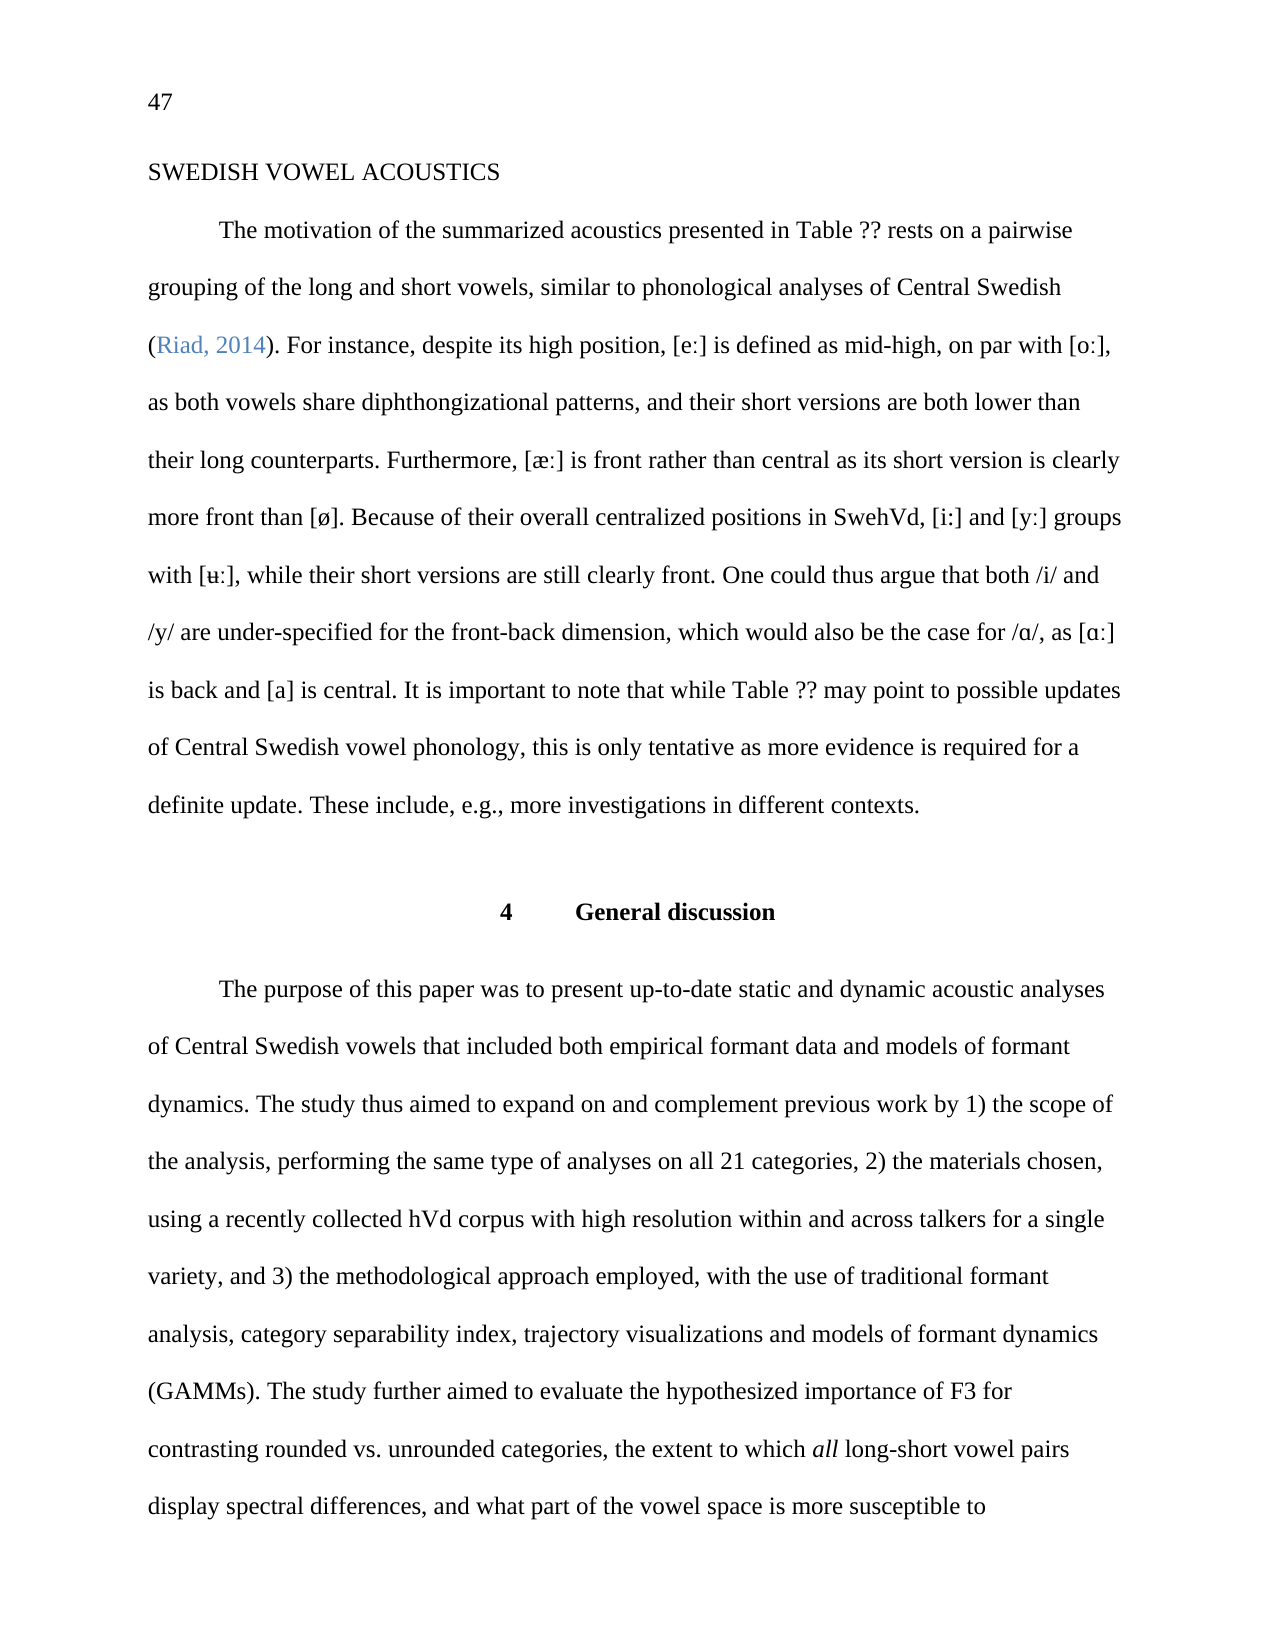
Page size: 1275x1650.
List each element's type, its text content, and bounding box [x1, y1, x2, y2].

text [148, 974, 1127, 1520]
subtitle 4 General discussion [148, 897, 1127, 926]
text The motivation of the summarized acoustics presented in Table ?? rests on a pairwise grouping of the long and short vowels, similar to phonological analyses of Central Swedish (Riad, 2014). For instance, despite its high position, [eː] is defined as mid-high, on par with [oː], as both vowels share diphthongizational patterns, and their short versions are both lower than their long counterparts. Furthermore, [æː] is front rather than central as its short version is clearly more front than [ø]. Because of their overall centralized positions in SwehVd, [i:] and [yː] groups with [ʉː], while their short versions are still clearly front. One could thus argue that both /i/ and /y/ are under-specified for the front-back dimension, which would also be the case for /ɑ/, as [ɑː] is back and [a] is central. It is important to note that while Table ?? may point to possible updates of Central Swedish vowel phonology, this is only tentative as more evidence is required for a definite update. These include, e.g., more investigations in different contexts. [148, 215, 1127, 819]
